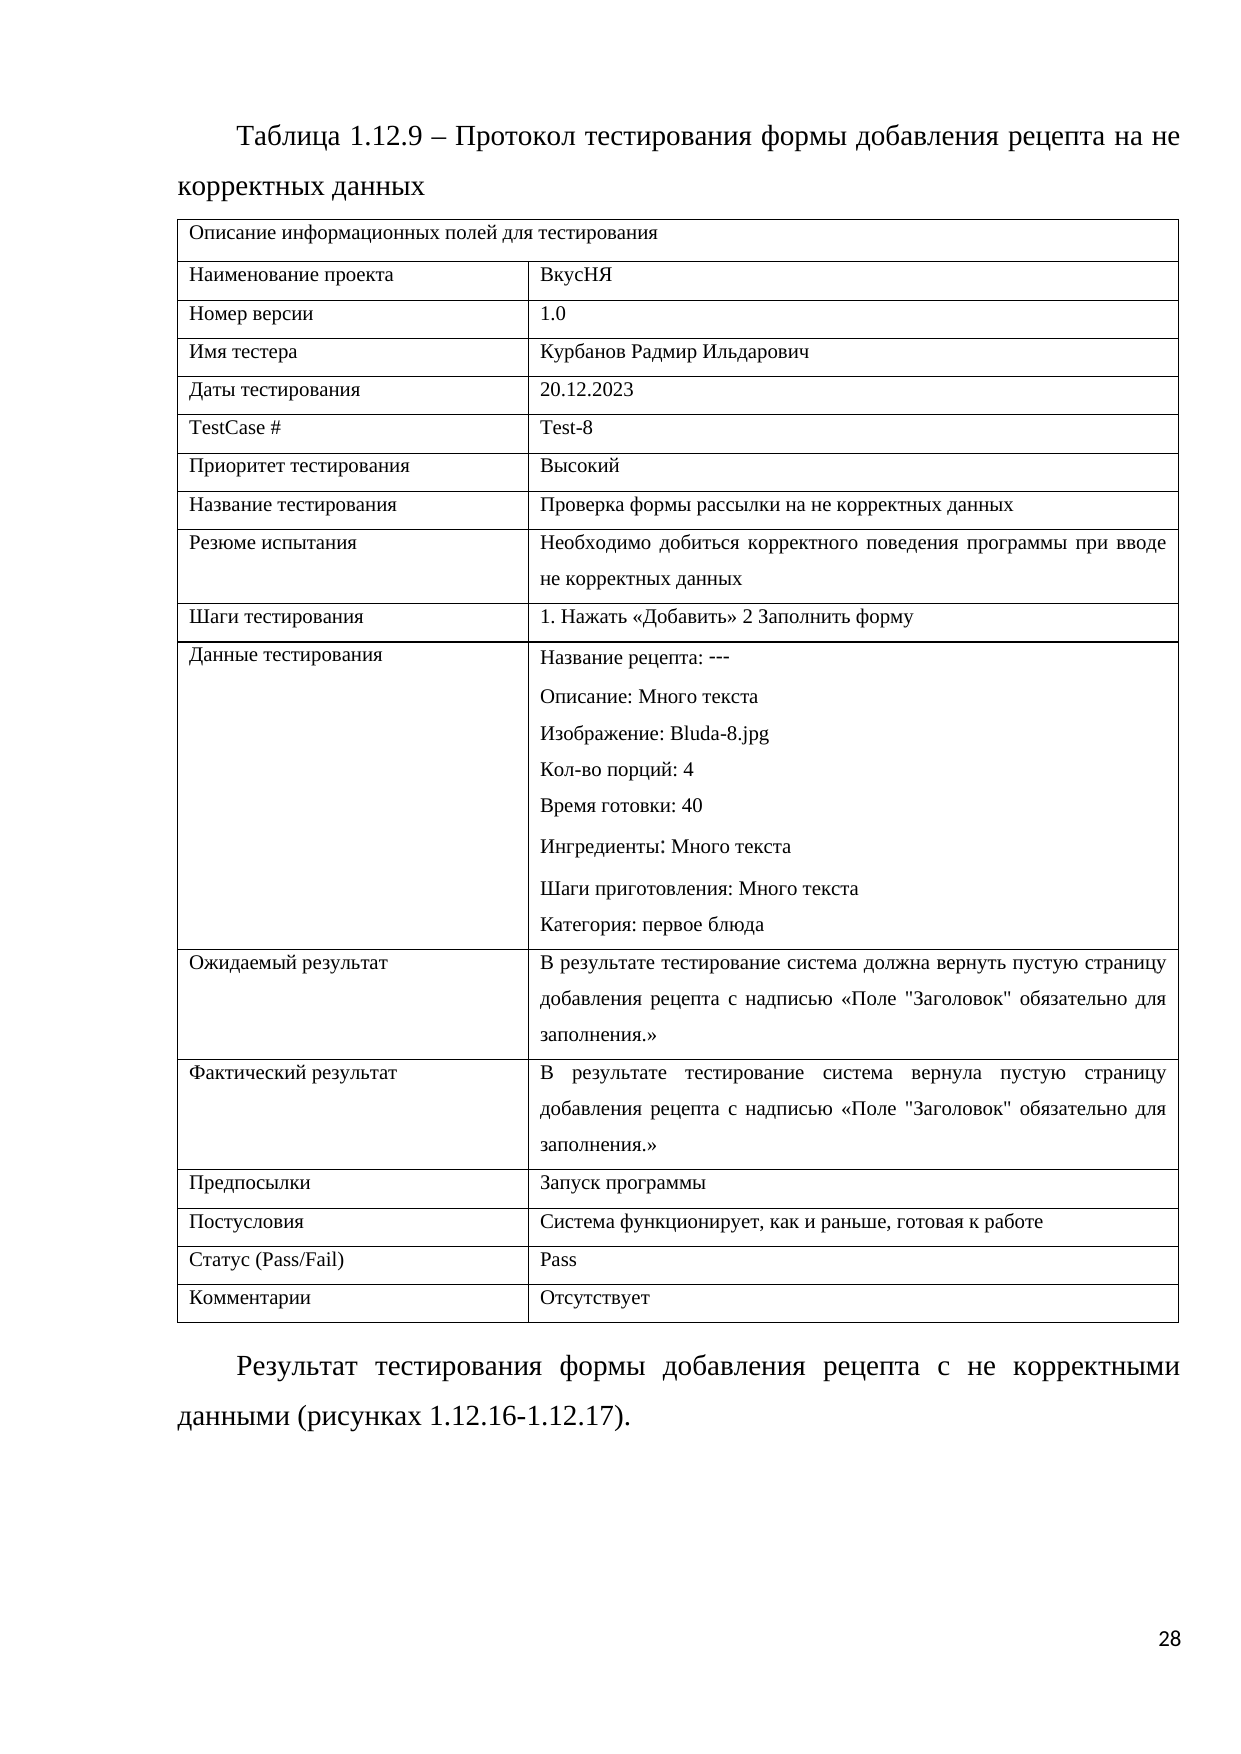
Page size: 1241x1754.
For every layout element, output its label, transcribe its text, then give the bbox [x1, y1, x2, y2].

table_cell Название тестирования [178, 492, 528, 529]
table_cell Шаги тестирования [178, 604, 528, 641]
table_cell Резюме испытания [178, 530, 528, 603]
table_cell 20.12.2023 [529, 377, 1178, 414]
table_cell Ожидаемый результат [178, 950, 528, 1059]
table_cell Предпосылки [178, 1170, 528, 1207]
table_cell Статус (Pass/Fail) [178, 1247, 528, 1284]
table_cell Название рецепта: --- Описание: Много текста Изображение: Bluda-8.jpg Кол-во порций: 4 Время готовки: 40 Ингредиенты: Много текста Шаги приготовления: Много текста Категория: первое блюда [529, 643, 1178, 949]
table_cell В результате тестирование система вернула пустую страницу добавления рецепта с надписью «Поле "Заголовок" обязательно для заполнения.» [529, 1060, 1178, 1169]
table_cell В результате тестирование система должна вернуть пустую страницу добавления рецепта с надписью «Поле "Заголовок" обязательно для заполнения.» [529, 950, 1178, 1059]
table_cell Наименование проекта [178, 262, 528, 299]
table_cell Постусловия [178, 1209, 528, 1246]
table_cell Курбанов Радмир Ильдарович [529, 339, 1178, 376]
table_cell Данные тестирования [178, 643, 528, 949]
table_cell Отсутствует [529, 1285, 1178, 1322]
table_cell Номер версии [178, 301, 528, 338]
table_cell Комментарии [178, 1285, 528, 1322]
table_cell Система функционирует, как и раньше, готовая к работе [529, 1209, 1178, 1246]
table_cell Высокий [529, 454, 1178, 491]
table_cell 1.0 [529, 301, 1178, 338]
table_cell Проверка формы рассылки на не корректных данных [529, 492, 1178, 529]
table_cell 1. Нажать «Добавить» 2 Заполнить форму [529, 604, 1178, 641]
table_cell Приоритет тестирования [178, 454, 528, 491]
table_header Описание информационных полей для тестирования [178, 220, 1178, 261]
table_cell TestCase # [178, 415, 528, 452]
table_cell ВкусНЯ [529, 262, 1178, 299]
table_cell Необходимо добиться корректного поведения программы при вводе не корректных данных [529, 530, 1178, 603]
text Таблица 1.12.9 – Протокол тестирования формы добавления рецепта на не корректных данных [177, 118, 1181, 202]
table_cell Даты тестирования [178, 377, 528, 414]
table_cell Фактический результат [178, 1060, 528, 1169]
table_cell Test-8 [529, 415, 1178, 452]
table_cell Pass [529, 1247, 1178, 1284]
table_cell Запуск программы [529, 1170, 1178, 1207]
text Результат тестирования формы добавления рецепта с не корректными данными (рисунках 1.12.16-1.12.17). [177, 1348, 1181, 1432]
table_cell Имя тестера [178, 339, 528, 376]
